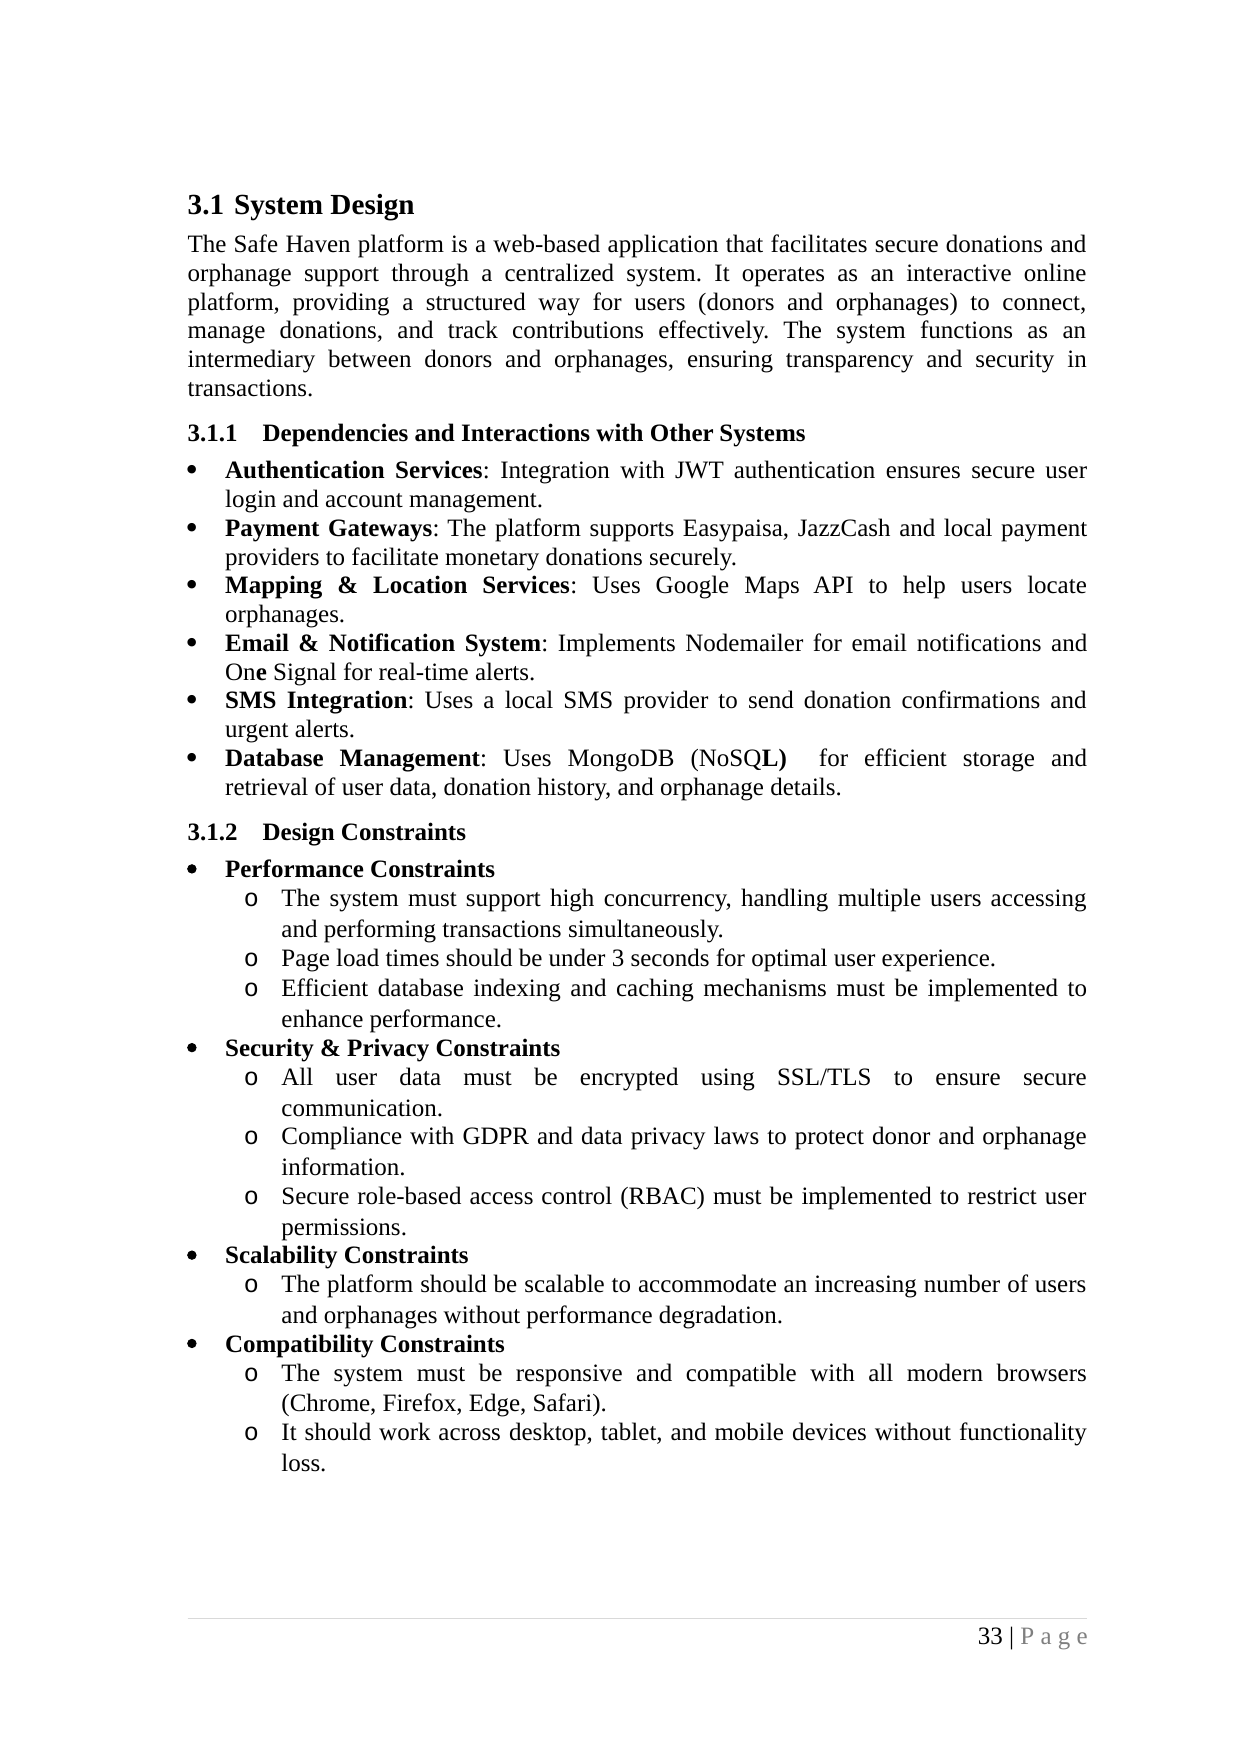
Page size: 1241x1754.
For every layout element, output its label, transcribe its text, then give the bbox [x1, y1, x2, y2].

list Secure role-based access control (RBAC) must be implemented to restrict user permissions. [244, 1181, 1087, 1241]
list Page load times should be under 3 seconds for optimal user experience. [244, 943, 1087, 973]
list It should work across desktop, tablet, and mobile devices without functionality loss. [244, 1417, 1087, 1477]
text The Safe Haven platform is a web-based application that facilitates secure donations and orphanage support through a centralized system. It operates as an interactive online platform, providing a structured way for users (donors and orphanages) to connect, manage donations, and track contributions effectively. The system functions as an intermediary between donors and orphanages, ensuring transparency and security in transactions. [187, 229, 1087, 402]
list Compliance with GDPR and data privacy laws to protect donor and orphanage information. [244, 1121, 1087, 1181]
list Efficient database indexing and caching mechanisms must be implemented to enhance performance. [244, 973, 1087, 1033]
list Database Management: Uses MongoDB (NoSQL) for efficient storage and retrieval of user data, donation history, and orphanage details. [187, 743, 1087, 801]
subtitle Dependencies and Interactions with Other Systems [187, 418, 1087, 447]
list SMS Integration: Uses a local SMS provider to send donation confirmations and urgent alerts. [187, 686, 1087, 743]
list The platform should be scalable to accommodate an increasing number of users and orphanages without performance degradation. [244, 1269, 1087, 1329]
list Mapping & Location Services: Uses Google Maps API to help users locate orphanages. [187, 571, 1087, 628]
list Email & Notification System: Implements Nodemailer for email notifications and One Signal for real-time alerts. [187, 628, 1087, 686]
list Payment Gateways: The platform supports Easypaisa, JazzCash and local payment providers to facilitate monetary donations securely. [187, 513, 1087, 571]
list Security & Privacy Constraints [187, 1033, 1087, 1062]
list All user data must be encrypted using SSL/TLS to ensure secure communication. [244, 1062, 1087, 1121]
list Compatibility Constraints [187, 1329, 1087, 1358]
list The system must be responsive and compatible with all modern browsers (Chrome, Firefox, Edge, Safari). [244, 1358, 1087, 1417]
list Authentication Services: Integration with JWT authentication ensures secure user login and account management. [187, 456, 1087, 513]
list Performance Constraints [187, 854, 1087, 883]
list The system must support high concurrency, handling multiple users accessing and performing transactions simultaneously. [244, 883, 1087, 943]
subtitle System Design [187, 187, 1087, 221]
list Scalability Constraints [187, 1241, 1087, 1269]
subtitle Design Constraints [187, 817, 1087, 846]
